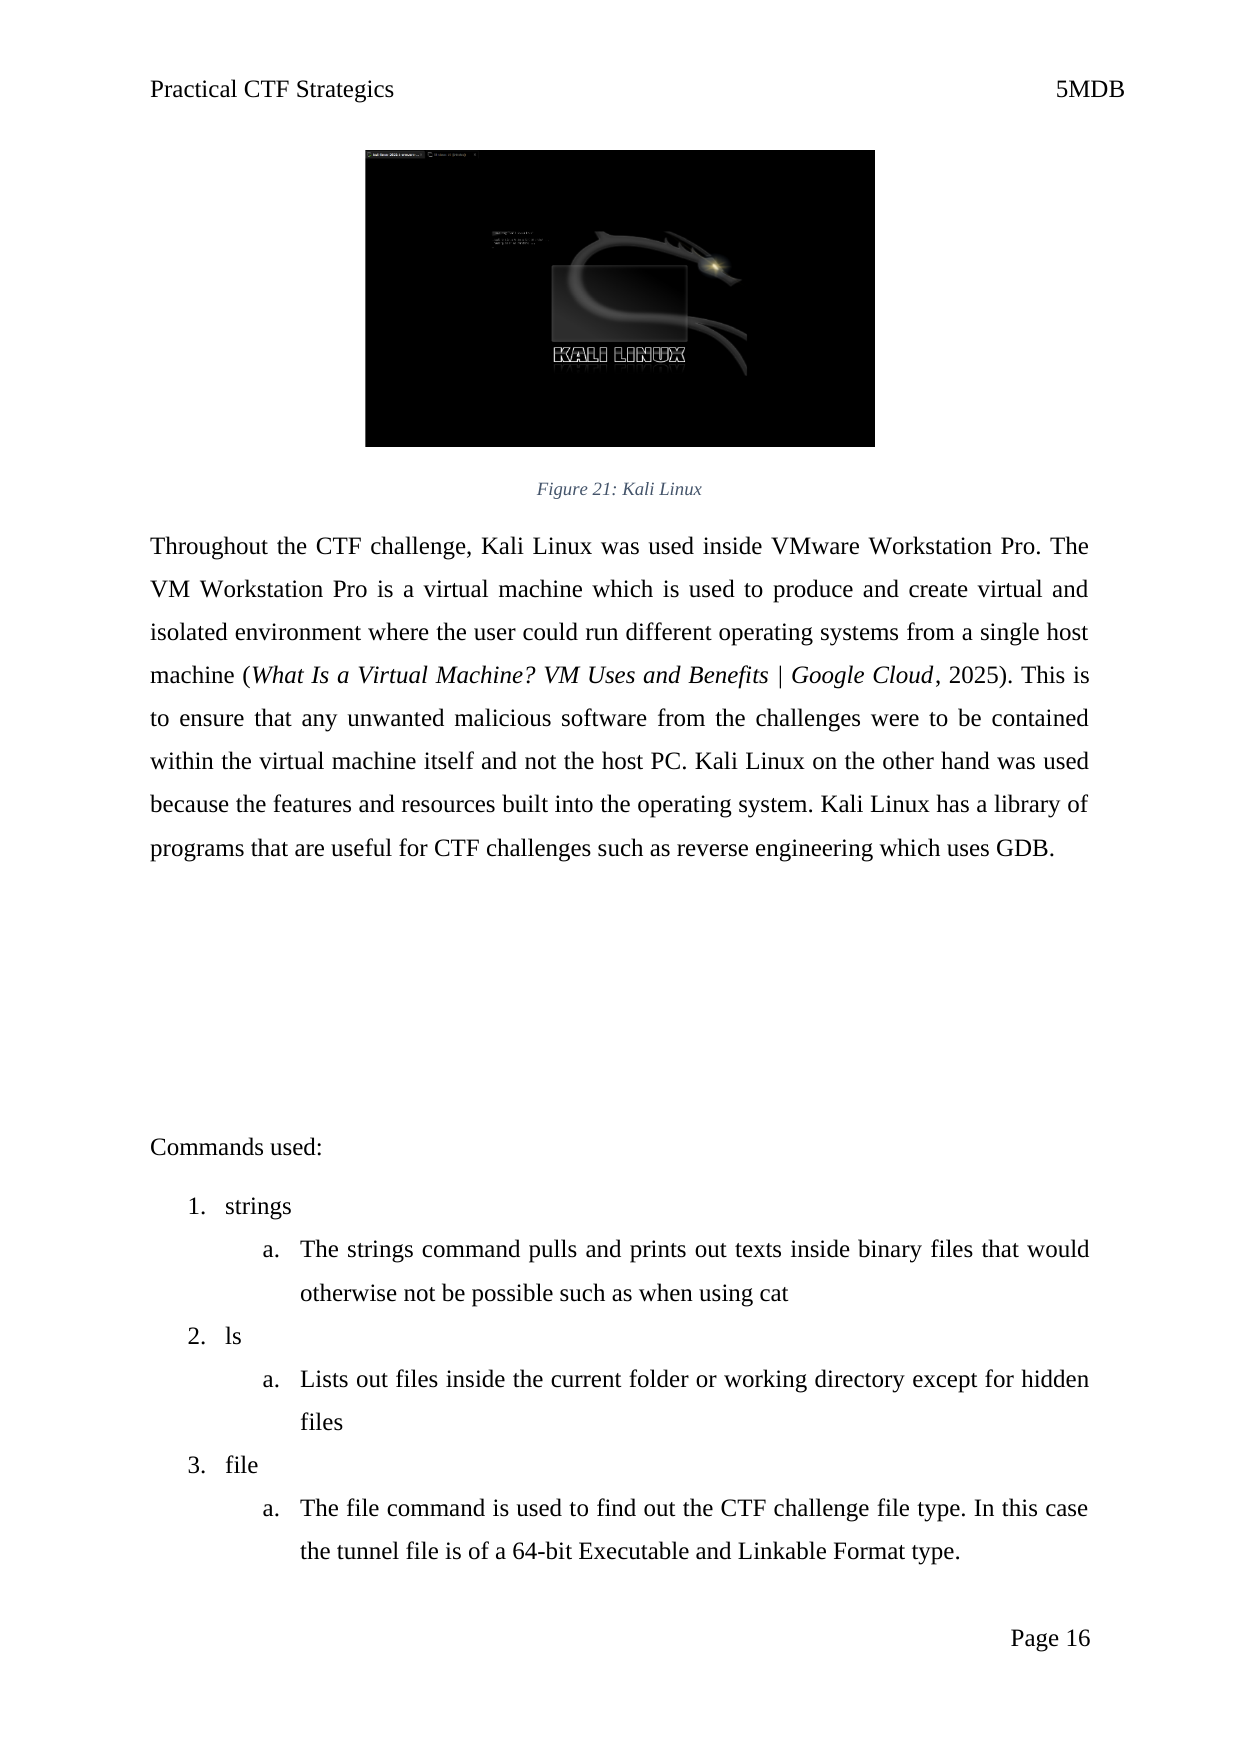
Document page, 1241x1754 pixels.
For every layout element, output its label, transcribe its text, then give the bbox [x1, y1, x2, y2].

picture [365, 150, 875, 447]
text Throughout the CTF challenge, Kali Linux was used inside VMware Workstation Pro. The VM Workstation Pro is a virtual machine which is used to produce and create virtual and isolated environment where the user could run different operating systems from a single host machine (What Is a Virtual Machine? VM Uses and Benefits | Google Cloud, 2025). This is to ensure that any unwanted malicious software from the challenges were to be contained within the virtual machine itself and not the host PC. Kali Linux on the other hand was used because the features and resources built into the operating system. Kali Linux has a library of programs that are useful for CTF challenges such as reverse engineering which uses GDB. [150, 531, 1090, 861]
list Lists out files inside the current folder or working directory except for hidden files [262, 1364, 1090, 1436]
list ls [187, 1321, 1090, 1349]
list file [187, 1450, 1090, 1479]
list The strings command pulls and prints out texts inside binary files that would otherwise not be possible such as when using cat [262, 1234, 1090, 1306]
list The file command is used to find out the CTF challenge file type. In this case the tunnel file is of a 64-bit Executable and Linkable Format type. [262, 1493, 1090, 1565]
text Commands used: [150, 1132, 1090, 1160]
list strings [187, 1191, 1090, 1220]
